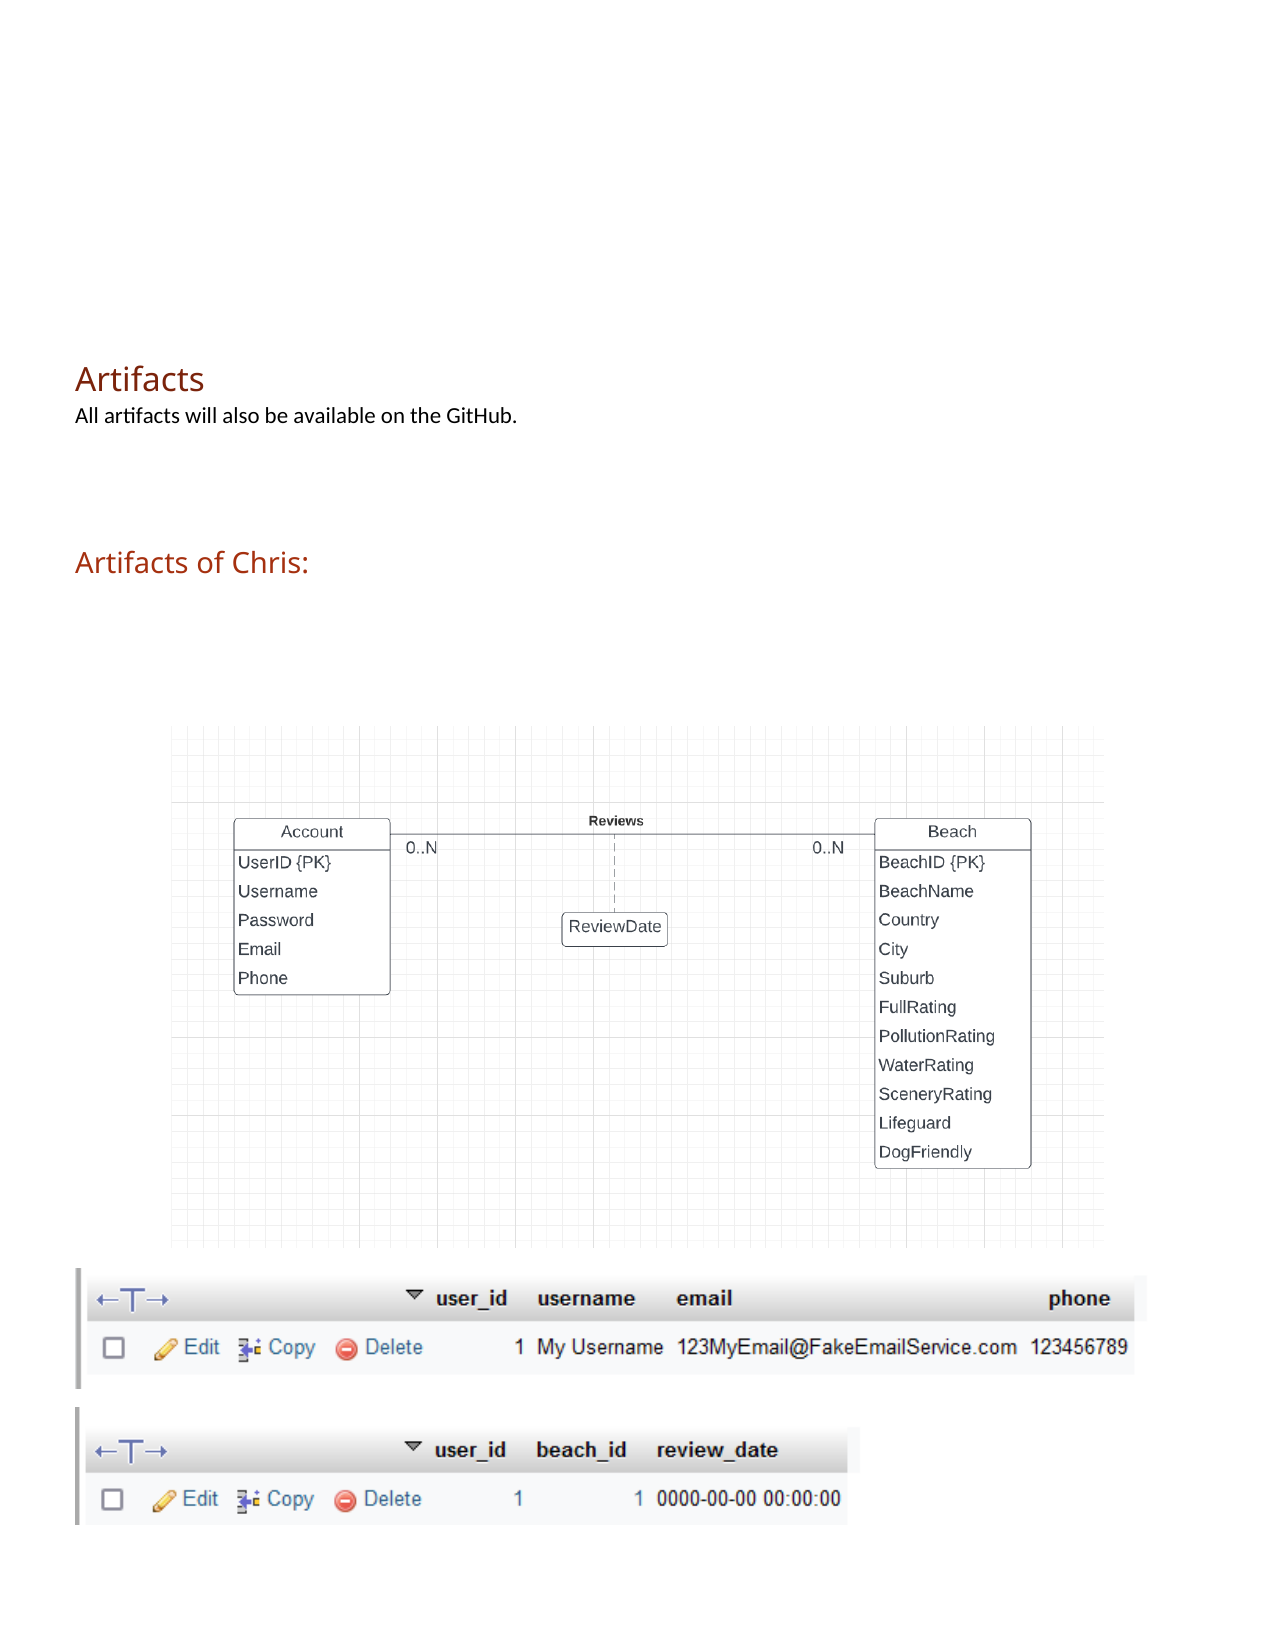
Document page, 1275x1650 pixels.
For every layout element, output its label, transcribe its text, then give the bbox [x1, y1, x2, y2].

picture [75, 1407, 868, 1525]
subtitle Artifacts of Chris: [75, 542, 1200, 582]
subtitle Artifacts [75, 356, 1200, 402]
text All artifacts will also be available on the GitHub. [75, 402, 1200, 430]
picture [75, 1268, 1183, 1389]
picture [171, 726, 1104, 1248]
